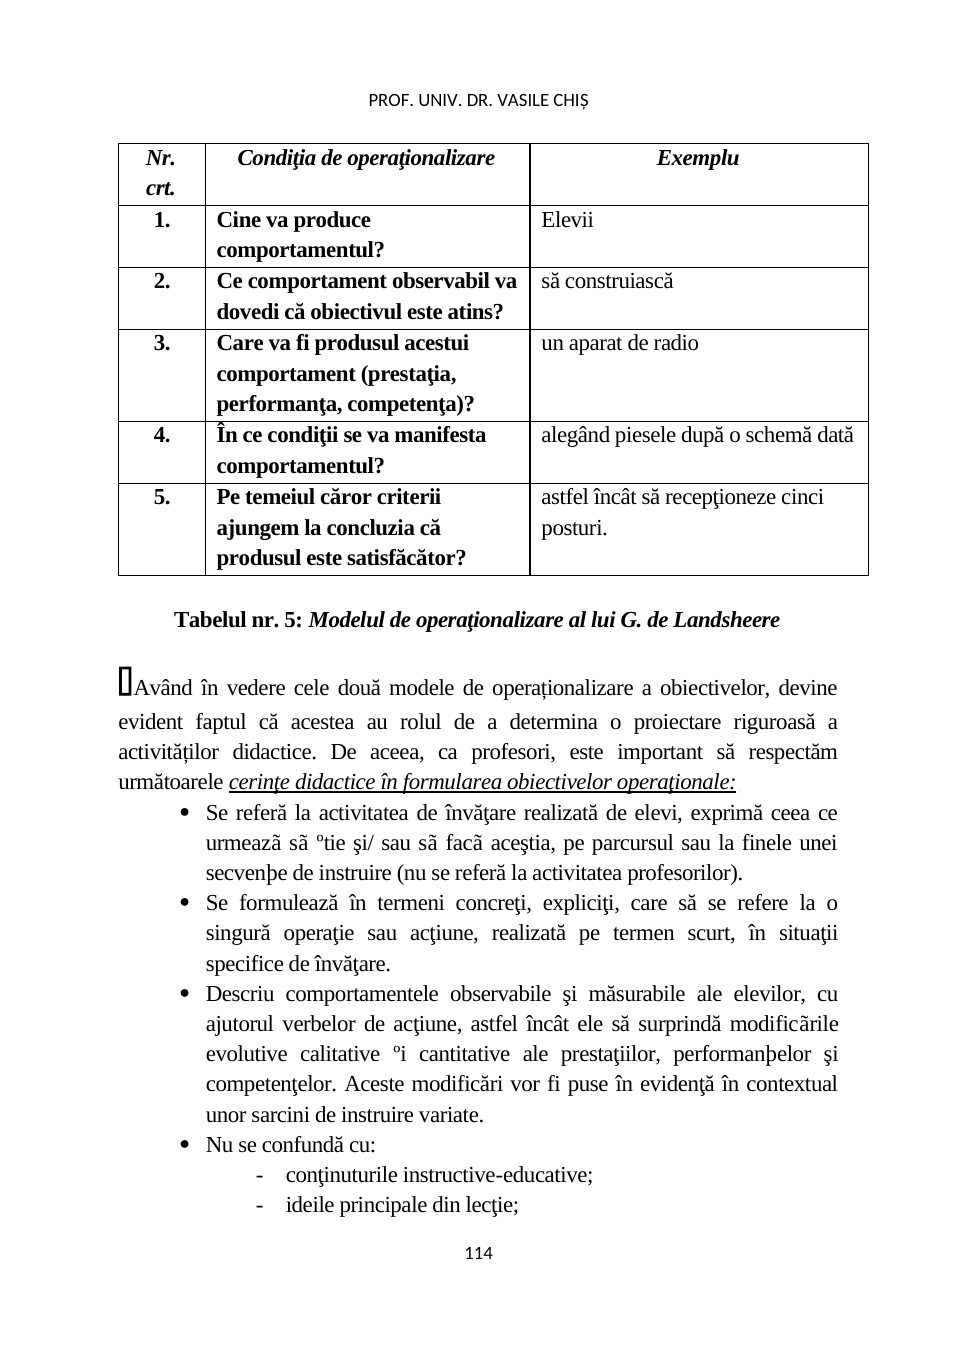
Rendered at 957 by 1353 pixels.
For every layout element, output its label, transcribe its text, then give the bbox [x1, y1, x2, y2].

table_cell Pe temeiul căror criterii ajungem la concluzia că produsul este satisfăcător? [206, 484, 529, 574]
table_cell alegând piesele după o schemă dată [531, 422, 868, 482]
table_cell Cine va produce comportamentul? [206, 206, 529, 267]
table_header Condiţia de operaţionalizare [206, 144, 529, 205]
table_header Exemplu [531, 144, 868, 205]
table_cell Ce comportament observabil va dovedi că obiectivul este atins? [206, 268, 529, 328]
table_cell 4. [119, 422, 205, 482]
table_cell 3. [119, 330, 205, 421]
table_cell 2. [119, 268, 205, 328]
text Tabelul nr. 5: Modelul de operaţionalizare al lui G. de Landsheere [118, 606, 838, 632]
table_cell să construiască [531, 268, 868, 328]
table_header Nr. crt. [119, 144, 205, 205]
table_cell astfel încât să recepţioneze cinci posturi. [531, 484, 868, 574]
table_cell 5. [119, 484, 205, 574]
table_cell Elevii [531, 206, 868, 267]
list Nu se confundă cu: [181, 1131, 838, 1157]
list ideile principale din lecţie; [256, 1191, 838, 1218]
table_cell Care va fi produsul acestui comportament (prestaţia, performanţa, competenţa)? [206, 330, 529, 421]
list Descriu comportamentele observabile şi măsurabile ale elevilor, cu ajutorul verbelor de acţiune, astfel încât ele să surprindă modificrile evolutive calitative i cantitative ale prestaţiilor, performanelor şi competenţelor. Aceste modificări vor fi puse în evidenţă în contextual unor sarcini de instruire variate. [181, 980, 838, 1127]
table_cell În ce condiţii se va manifesta comportamentul? [206, 422, 529, 482]
list Se referă la activitatea de învăţare realizată de elevi, exprimă ceea ce urmeaz s tie şi/ sau s fac aceştia, pe parcursul sau la finele unei secvene de instruire (nu se referă la activitatea profesorilor). [181, 798, 838, 885]
list Se formulează în termeni concreţi, expliciţi, care să se refere la o singură operaţie sau acţiune, realizată pe termen scurt, în situaţii specifice de învăţare. [181, 889, 838, 976]
text Având în vedere cele două modele de operaționalizare a obiectivelor, devine evident faptul că acestea au rolul de a determina o proiectare riguroasă a activităților didactice. De aceea, ca profesori, este important să respectăm următoarele cerinţe didactice în formularea obiectivelor operaţionale: [118, 666, 838, 795]
table_cell 1. [119, 206, 205, 267]
list conţinuturile instructive-educative; [256, 1161, 838, 1187]
table_cell un aparat de radio [531, 330, 868, 421]
